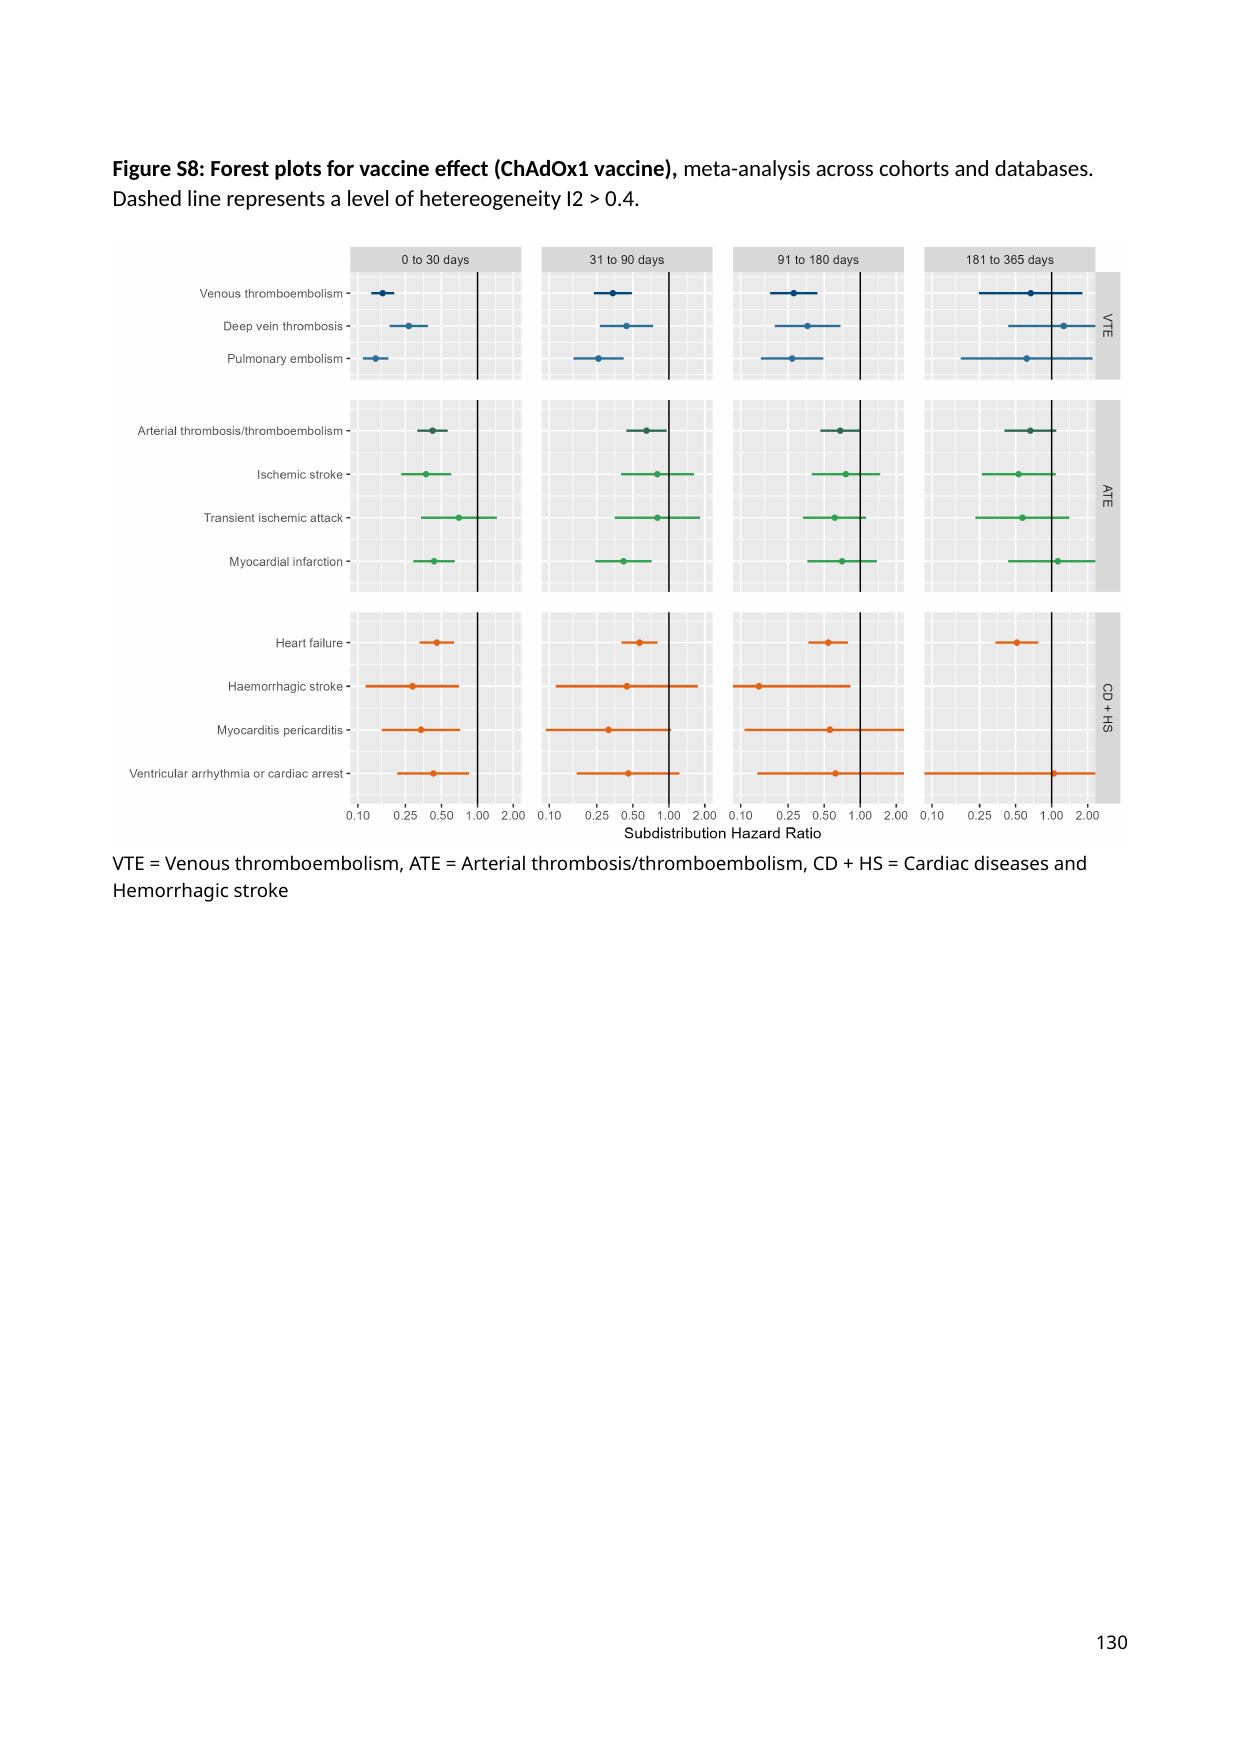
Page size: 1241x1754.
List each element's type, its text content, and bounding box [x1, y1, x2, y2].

picture [112, 239, 1128, 849]
subtitle Figure S8: Forest plots for vaccine effect (ChAdOx1 vaccine), meta-analysis across cohorts and databases. Dashed line represents a level of hetereogeneity I2 > 0.4. [112, 154, 1128, 212]
text VTE = Venous thromboembolism, ATE = Arterial thrombosis/thromboembolism, CD + HS = Cardiac diseases and Hemorrhagic stroke [112, 849, 1128, 903]
